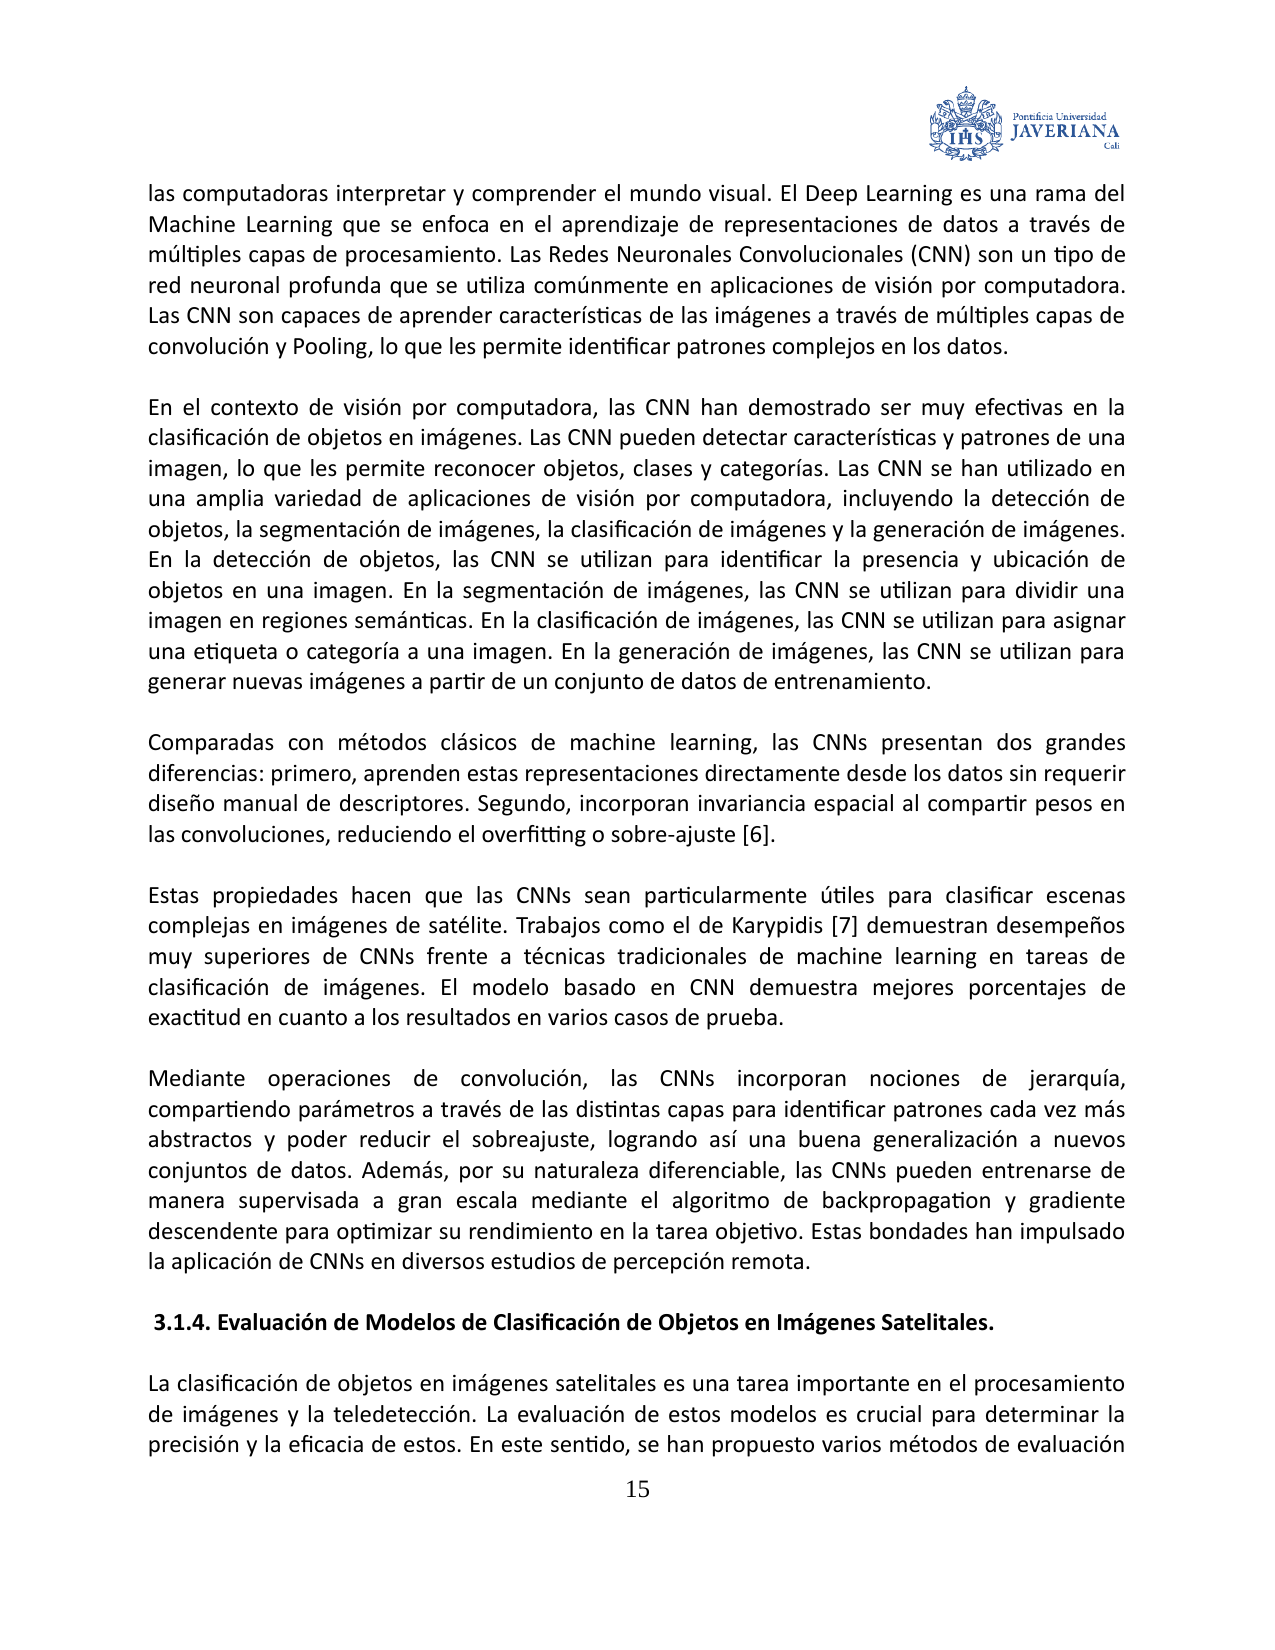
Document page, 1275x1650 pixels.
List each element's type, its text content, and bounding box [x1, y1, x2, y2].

text Mediante operaciones de convolución, las CNNs incorporan nociones de jerarquía, compartiendo parámetros a través de las distintas capas para identificar patrones cada vez más abstractos y poder reducir el sobreajuste, logrando así una buena generalización a nuevos conjuntos de datos. Además, por su naturaleza diferenciable, las CNNs pueden entrenarse de manera supervisada a gran escala mediante el algoritmo de backpropagation y gradiente descendente para optimizar su rendimiento en la tarea objetivo. Estas bondades han impulsado la aplicación de CNNs en diversos estudios de percepción remota. [148, 1062, 1127, 1276]
text Comparadas con métodos clásicos de machine learning, las CNNs presentan dos grandes diferencias: primero, aprenden estas representaciones directamente desde los datos sin requerir diseño manual de descriptores. Segundo, incorporan invariancia espacial al compartir pesos en las convoluciones, reduciendo el overfitting o sobre-ajuste [6]. [148, 727, 1127, 849]
subtitle 3.1.4. Evaluación de Modelos de Clasificación de Objetos en Imágenes Satelitales. [148, 1306, 1127, 1367]
picture [920, 75, 1128, 172]
text Estas propiedades hacen que las CNNs sean particularmente útiles para clasificar escenas complejas en imágenes de satélite. Trabajos como el de Karypidis [7] demuestran desempeños muy superiores de CNNs frente a técnicas tradicionales de machine learning en tareas de clasificación de imágenes. El modelo basado en CNN demuestra mejores porcentajes de exactitud en cuanto a los resultados en varios casos de prueba. [148, 879, 1127, 1032]
text En el contexto de visión por computadora, las CNN han demostrado ser muy efectivas en la clasificación de objetos en imágenes. Las CNN pueden detectar características y patrones de una imagen, lo que les permite reconocer objetos, clases y categorías. Las CNN se han utilizado en una amplia variedad de aplicaciones de visión por computadora, incluyendo la detección de objetos, la segmentación de imágenes, la clasificación de imágenes y la generación de imágenes. En la detección de objetos, las CNN se utilizan para identificar la presencia y ubicación de objetos en una imagen. En la segmentación de imágenes, las CNN se utilizan para dividir una imagen en regiones semánticas. En la clasificación de imágenes, las CNN se utilizan para asignar una etiqueta o categoría a una imagen. En la generación de imágenes, las CNN se utilizan para generar nuevas imágenes a partir de un conjunto de datos de entrenamiento. [148, 391, 1127, 696]
